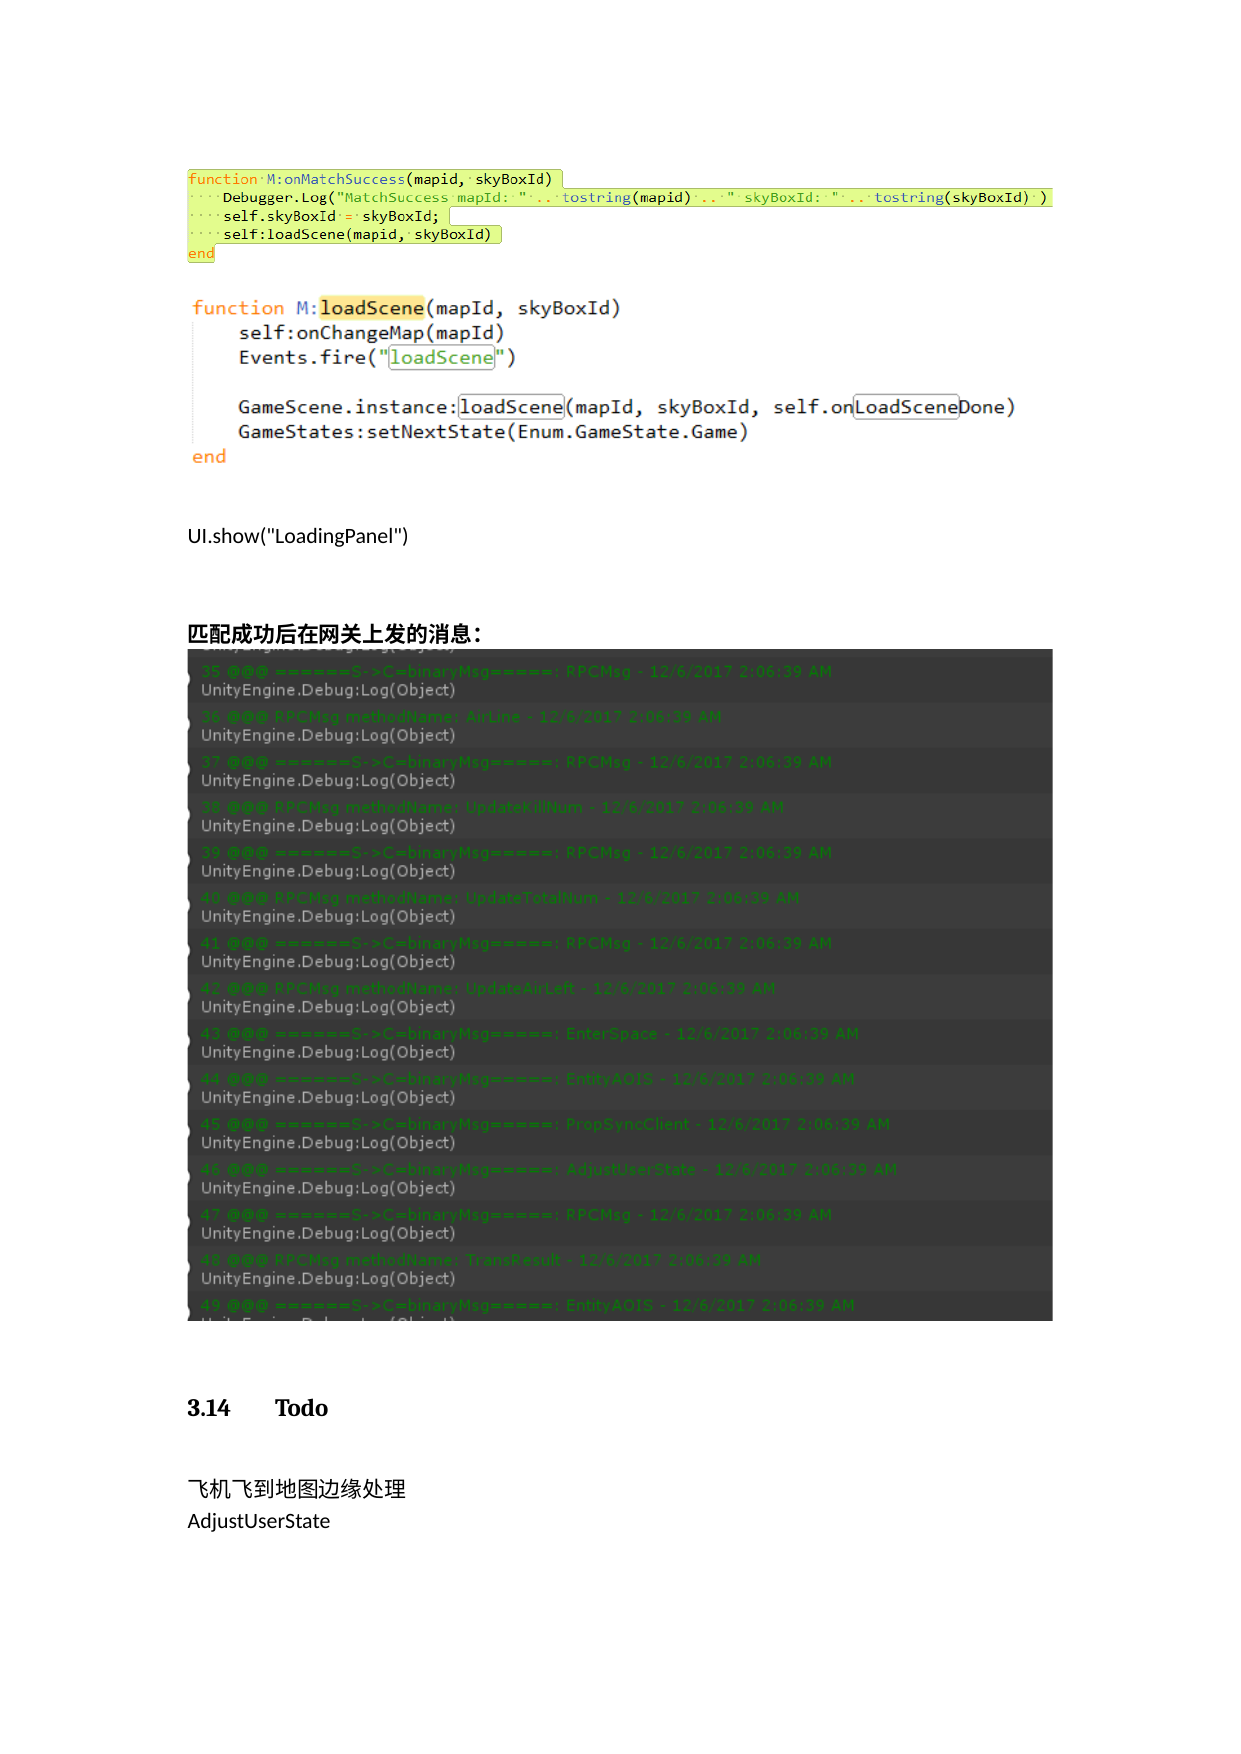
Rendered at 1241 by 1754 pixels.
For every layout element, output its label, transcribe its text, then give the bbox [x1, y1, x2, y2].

text 匹配成功后在网关上发的消息： [187, 617, 1053, 649]
subtitle Todo [187, 1392, 1053, 1424]
text AdjustUserState [187, 1504, 1053, 1537]
picture [187, 292, 1053, 472]
text UI.show("LoadingPanel") [187, 519, 1053, 552]
picture [187, 162, 1053, 264]
picture [187, 649, 1053, 1321]
text 飞机飞到地图边缘处理 [187, 1472, 1053, 1504]
